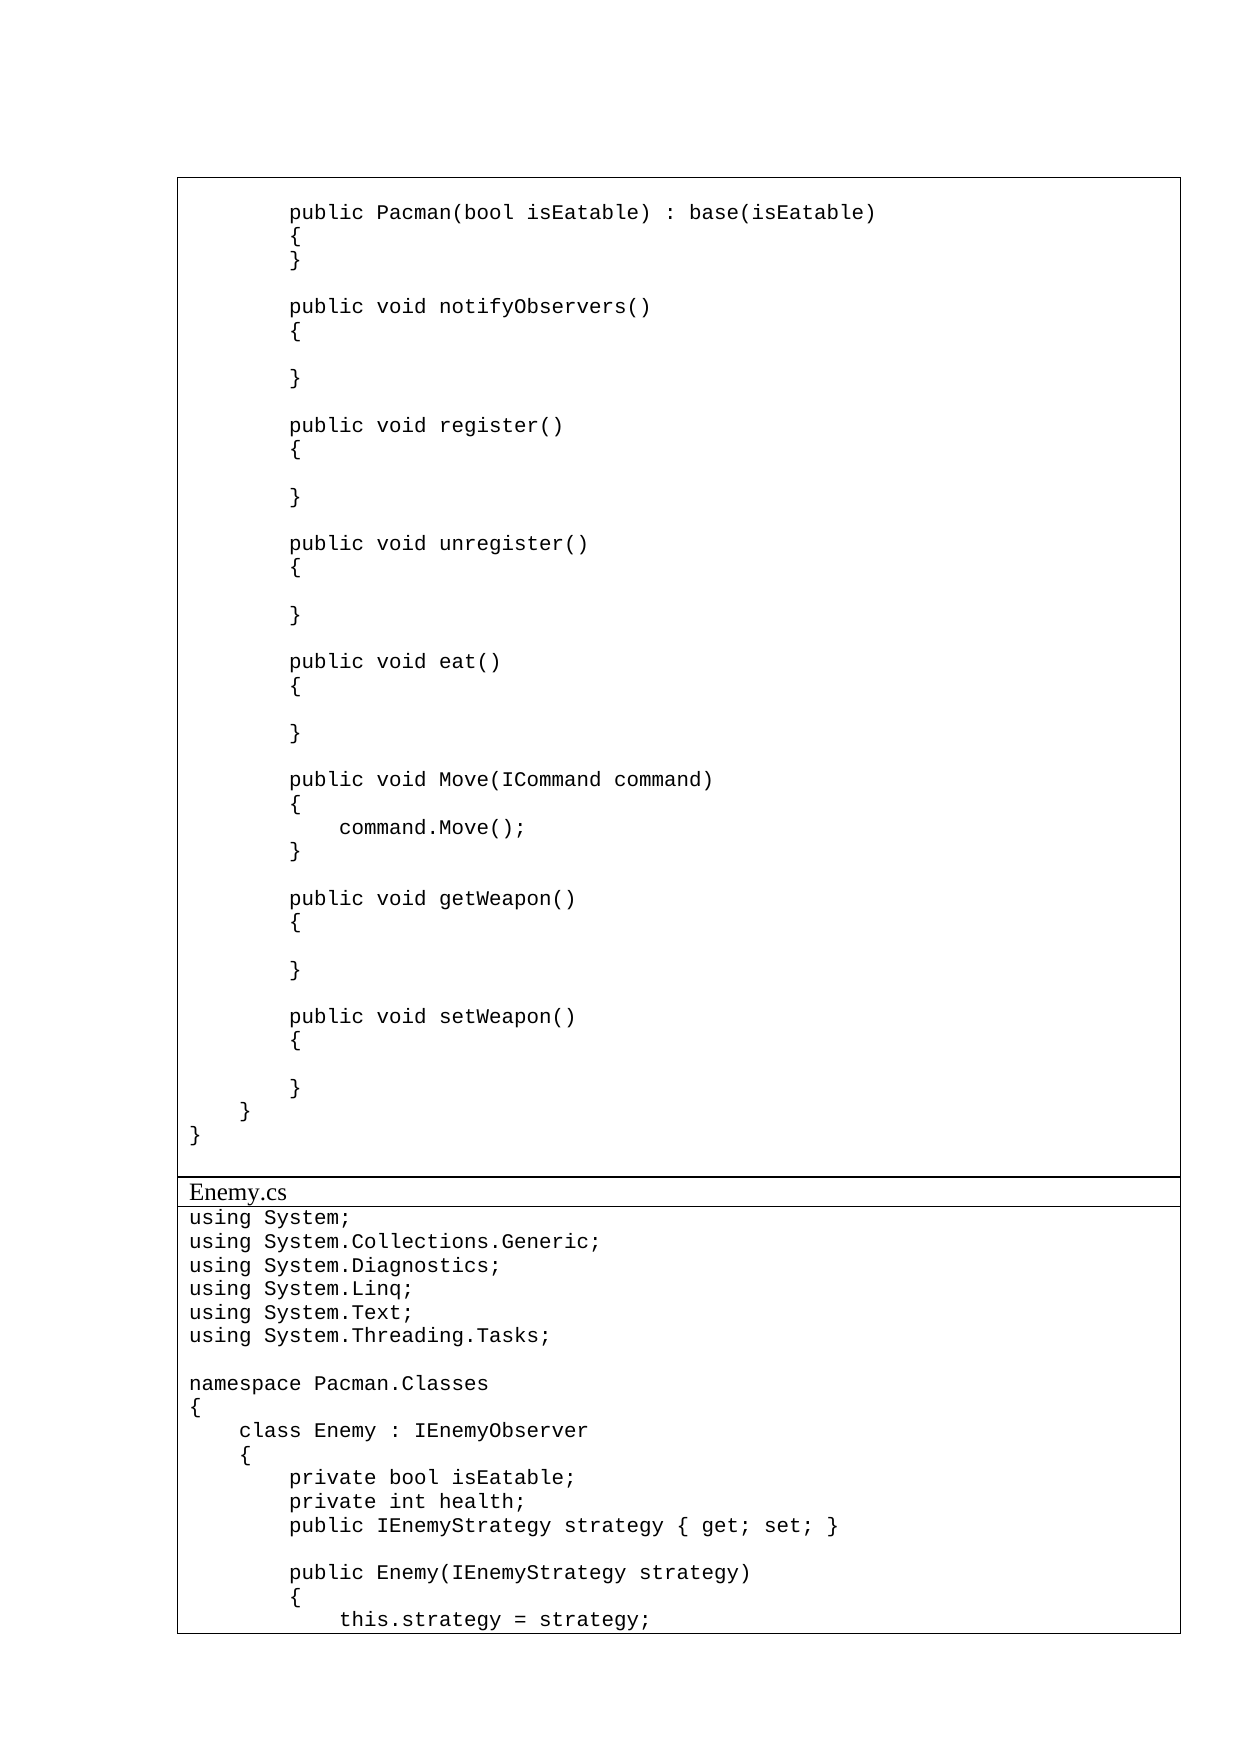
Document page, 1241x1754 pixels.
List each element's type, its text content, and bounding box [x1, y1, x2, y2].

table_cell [178, 178, 1180, 1176]
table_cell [178, 1207, 1180, 1633]
table_cell Enemy.cs [178, 1178, 1180, 1206]
